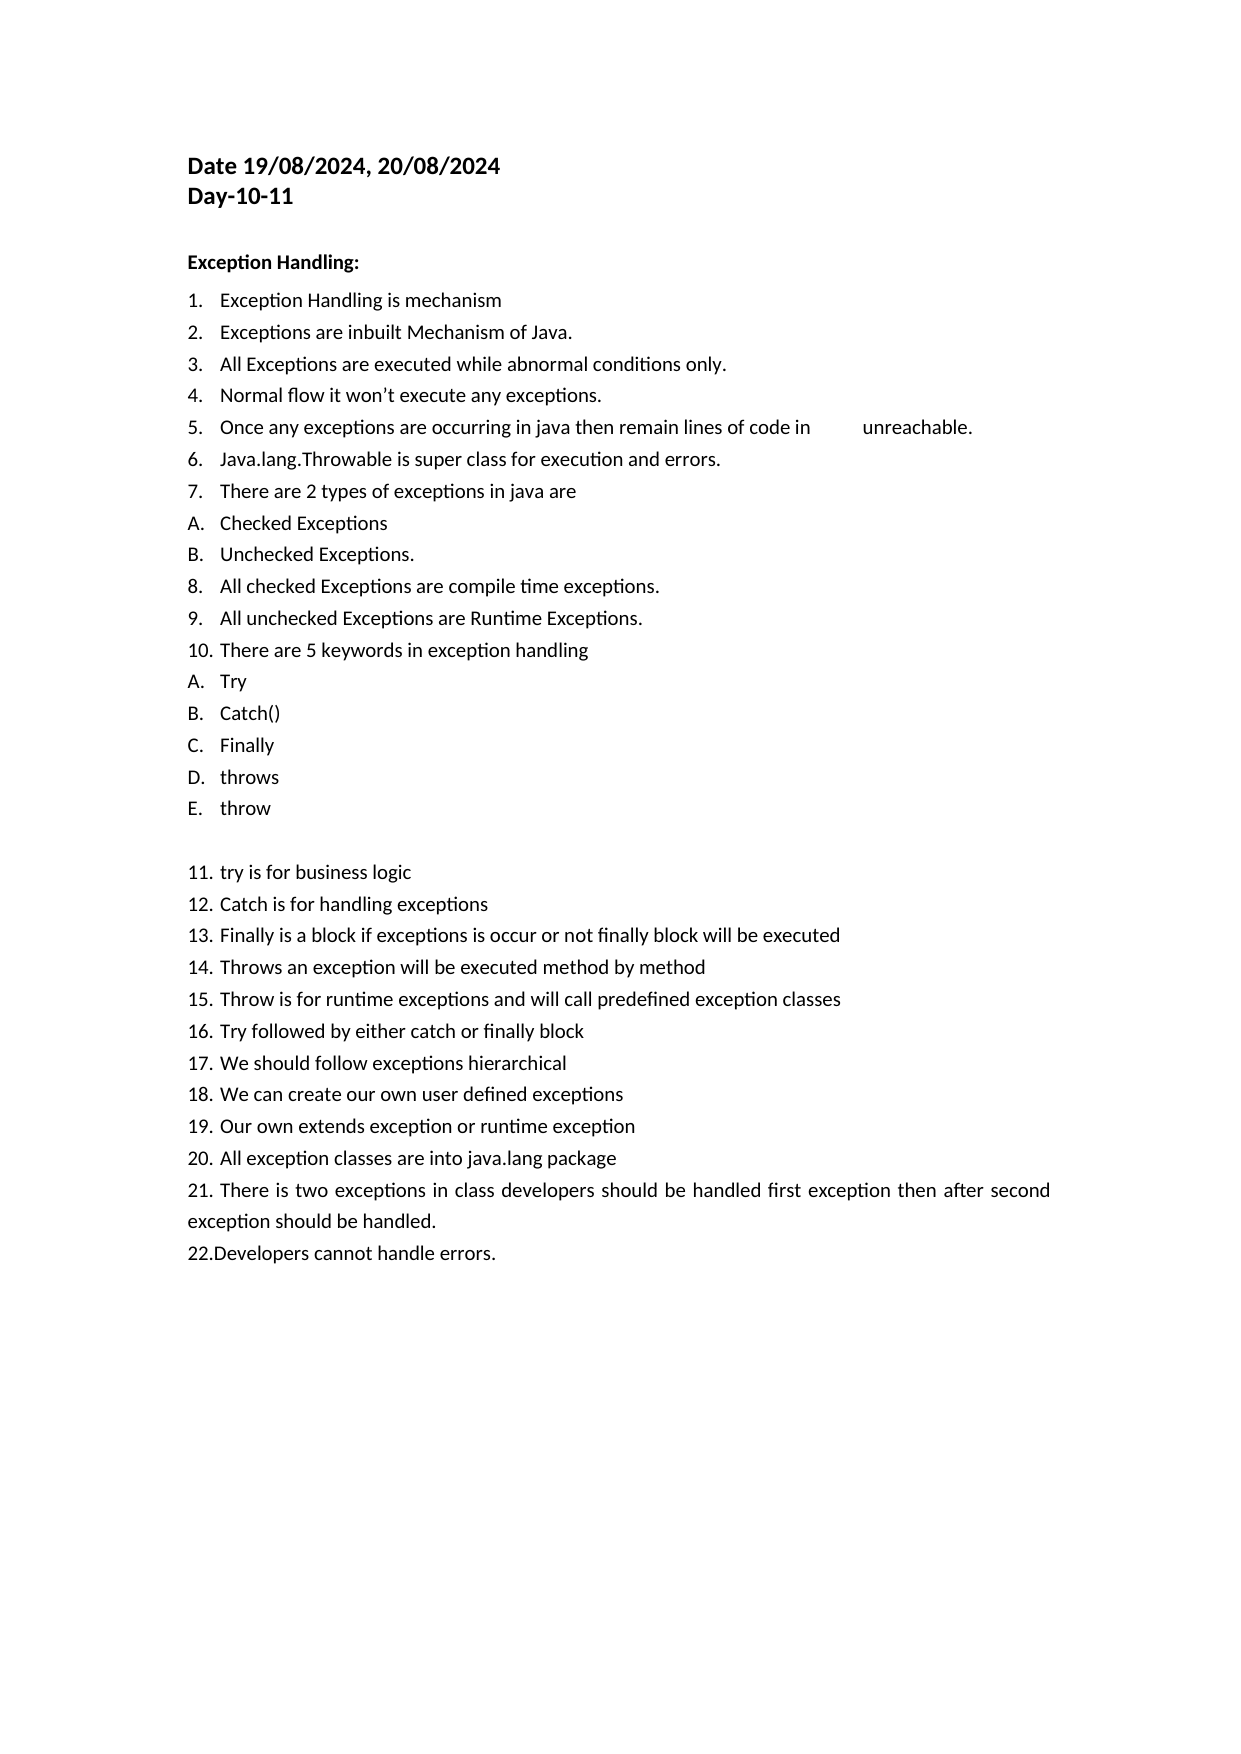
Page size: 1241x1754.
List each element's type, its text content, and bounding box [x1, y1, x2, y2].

list There are 5 keywords in exception handling [187, 637, 1053, 662]
list All checked Exceptions are compile time exceptions. [187, 573, 1053, 599]
list Once any exceptions are occurring in java then remain lines of code in unreachable. [187, 414, 1053, 440]
list There is two exceptions in class developers should be handled first exception then after second exception should be handled. [187, 1177, 1053, 1234]
list Finally [187, 732, 1053, 757]
list All unchecked Exceptions are Runtime Exceptions. [187, 605, 1053, 630]
list We should follow exceptions hierarchical [187, 1050, 1053, 1075]
text 22.Developers cannot handle errors. [187, 1240, 1053, 1266]
list Unchecked Exceptions. [187, 541, 1053, 567]
list Try followed by either catch or finally block [187, 1018, 1053, 1043]
list Normal flow it won’t execute any exceptions. [187, 383, 1053, 408]
list Catch is for handling exceptions [187, 891, 1053, 916]
list throws [187, 764, 1053, 789]
list Exception Handling is mechanism [187, 287, 1053, 313]
list Our own extends exception or runtime exception [187, 1113, 1053, 1139]
list Finally is a block if exceptions is occur or not finally block will be executed [187, 923, 1053, 948]
list throw [187, 796, 1053, 821]
list Throws an exception will be executed method by method [187, 954, 1053, 980]
text Date 19/08/2024, 20/08/2024 [187, 150, 1053, 181]
list Throw is for runtime exceptions and will call predefined exception classes [187, 986, 1053, 1012]
list We can create our own user defined exceptions [187, 1082, 1053, 1107]
list Exceptions are inbuilt Mechanism of Java. [187, 319, 1053, 344]
list All Exceptions are executed while abnormal conditions only. [187, 351, 1053, 376]
list Catch() [187, 700, 1053, 726]
list Exception Handling: [187, 249, 1053, 274]
list All exception classes are into java.lang package [187, 1145, 1053, 1171]
list Checked Exceptions [187, 510, 1053, 535]
list try is for business logic [187, 859, 1053, 884]
list Java.lang.Throwable is super class for execution and errors. [187, 446, 1053, 472]
list Try [187, 668, 1053, 694]
text Day-10-11 [187, 181, 1053, 211]
list There are 2 types of exceptions in java are [187, 478, 1053, 503]
